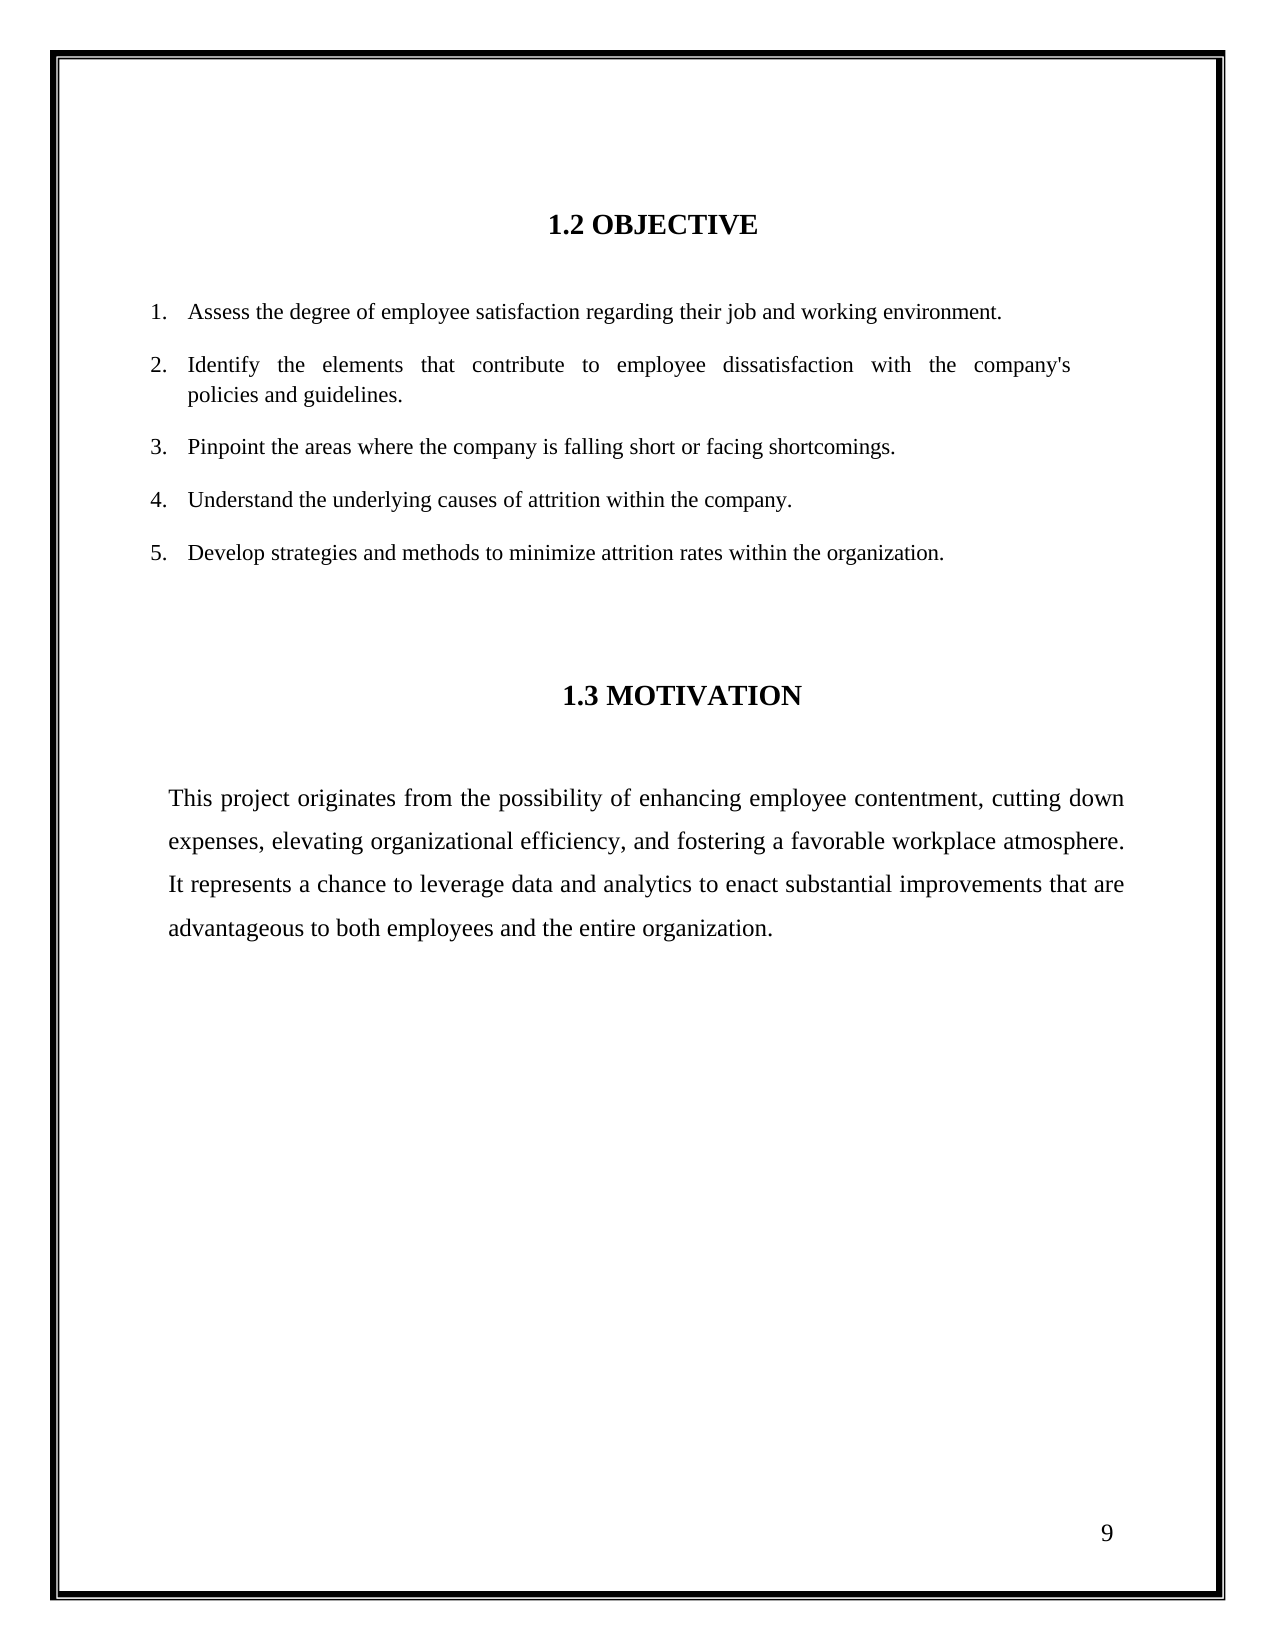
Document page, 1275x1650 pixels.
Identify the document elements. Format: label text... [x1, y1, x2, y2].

text This project originates from the possibility of enhancing employee contentment, cutting down expenses, elevating organizational efficiency, and fostering a favorable workplace atmosphere. It represents a chance to leverage data and analytics to enact substantial improvements that are advantageous to both employees and the entire organization. [168, 783, 1125, 941]
list Identify the elements that contribute to employee dissatisfaction with the company's policies and guidelines. [150, 351, 1079, 408]
subtitle OBJECTIVE [548, 207, 1200, 241]
subtitle MOTIVATION [562, 678, 1200, 712]
list Develop strategies and methods to minimize attrition rates within the organization. [150, 539, 1200, 565]
list Pinpoint the areas where the company is falling short or facing shortcomings. [150, 433, 1200, 460]
list Assess the degree of employee satisfaction regarding their job and working environment. [150, 298, 1200, 325]
list Understand the underlying causes of attrition within the company. [150, 486, 1200, 512]
